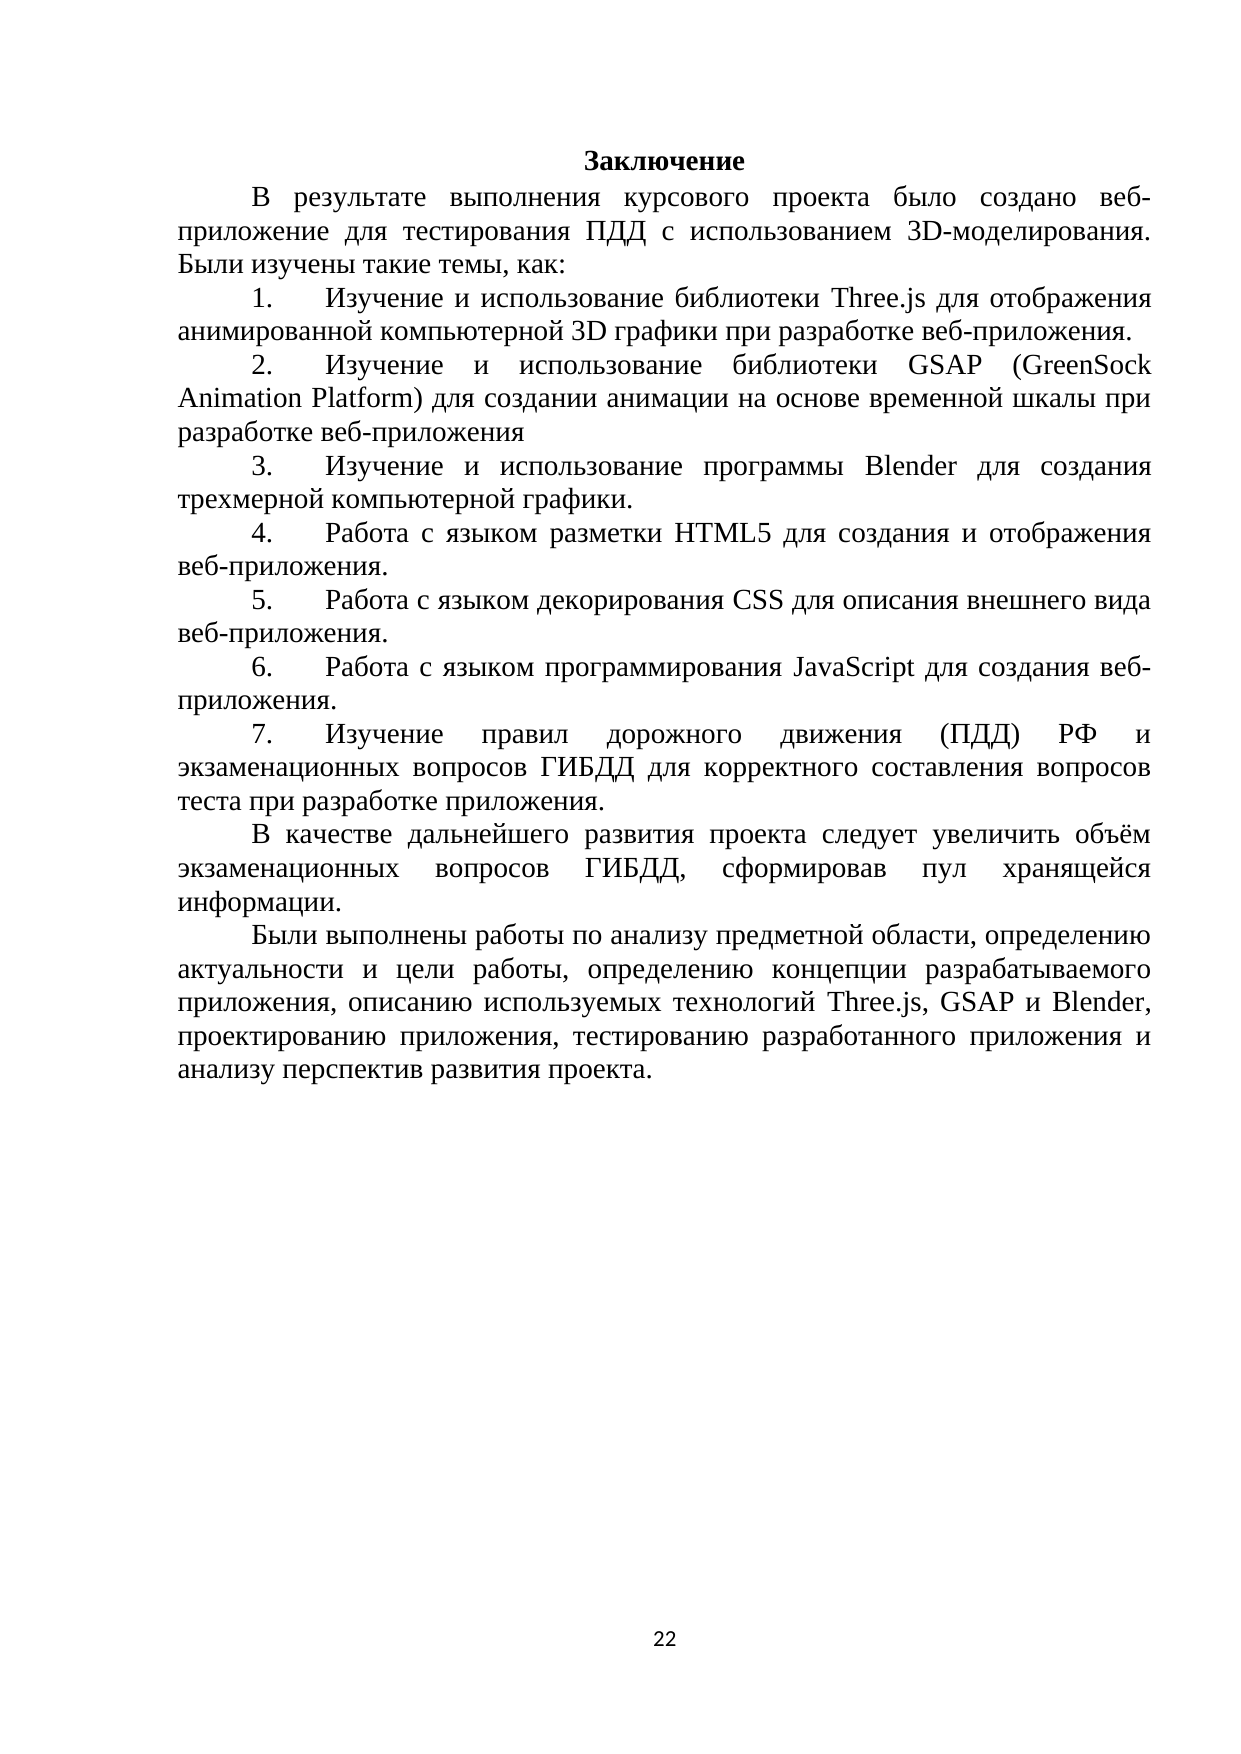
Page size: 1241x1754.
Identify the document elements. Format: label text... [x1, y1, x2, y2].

list Работа с языком декорирования CSS для описания внешнего вида веб-приложения. [177, 582, 1152, 649]
list Изучение правил дорожного движения (ПДД) РФ и экзаменационных вопросов ГИБДД для корректного составления вопросов теста при разработке приложения. [177, 716, 1152, 817]
list Работа с языком программирования JavaScript для создания веб-приложения. [177, 649, 1152, 716]
text Были выполнены работы по анализу предметной области, определению актуальности и цели работы, определению концепции разрабатываемого приложения, описанию используемых технологий Three.js, GSAP и Blender, проектированию приложения, тестированию разработанного приложения и анализу перспектив развития проекта. [177, 917, 1152, 1085]
list Изучение и использование библиотеки Three.js для отображения анимированной компьютерной 3D графики при разработке веб-приложения. [177, 280, 1152, 347]
list Изучение и использование библиотеки GSAP (GreenSock Animation Platform) для создании анимации на основе временной шкалы при разработке веб-приложения [177, 347, 1152, 448]
list Работа с языком разметки HTML5 для создания и отображения веб-приложения. [177, 515, 1152, 582]
text В качестве дальнейшего развития проекта следует увеличить объём экзаменационных вопросов ГИБДД, сформировав пул хранящейся информации. [177, 817, 1152, 917]
subtitle Заключение [177, 143, 1152, 177]
list Изучение и использование программы Blender для создания трехмерной компьютерной графики. [177, 448, 1152, 515]
text В результате выполнения курсового проекта было создано веб-приложение для тестирования ПДД с использованием 3D-моделирования. Были изучены такие темы, как: [177, 179, 1152, 280]
